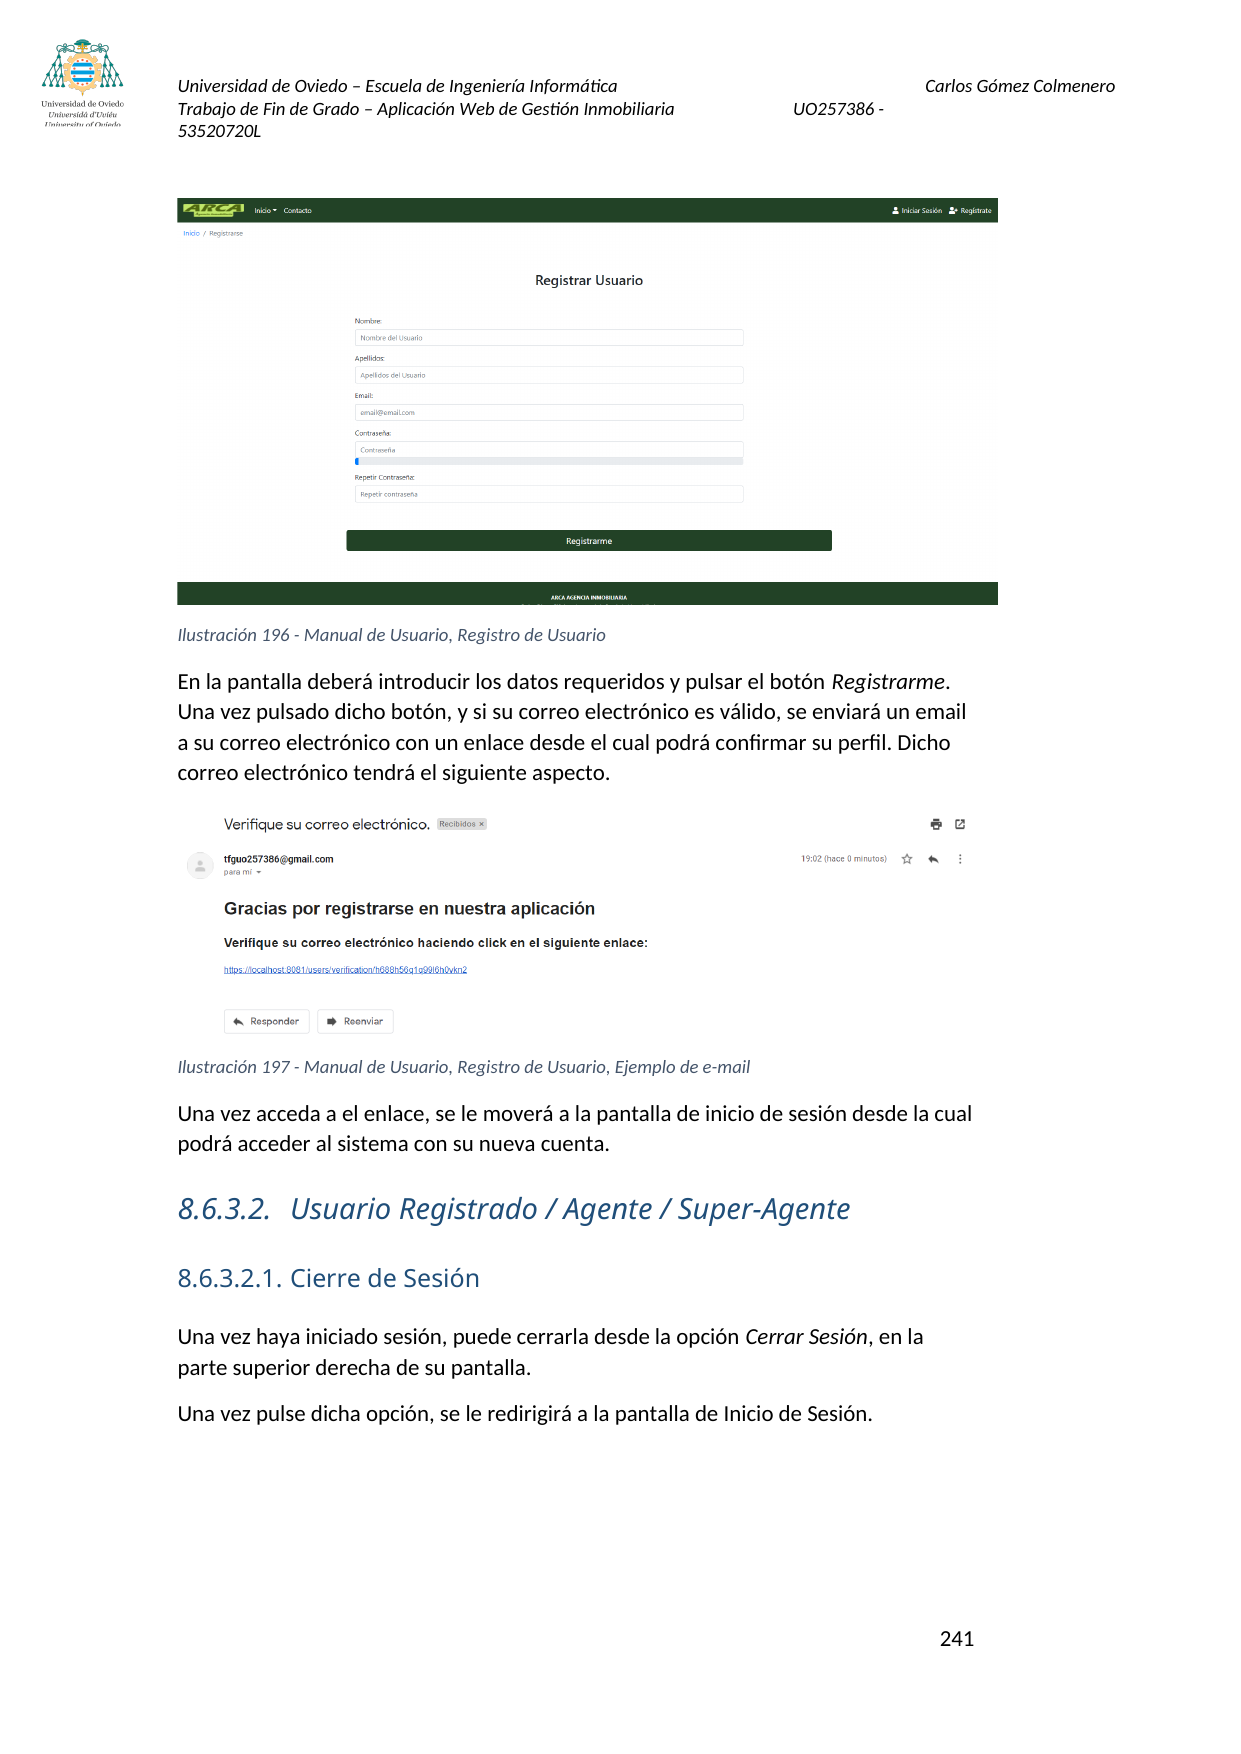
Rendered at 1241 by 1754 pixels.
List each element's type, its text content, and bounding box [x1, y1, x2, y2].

text Ilustración 197 - Manual de Usuario, Registro de Usuario, Ejemplo de e-mail [177, 1055, 974, 1078]
picture [177, 804, 975, 1037]
picture [36, 38, 124, 126]
text Una vez acceda a el enlace, se le moverá a la pantalla de inicio de sesión desde la cual podrá acceder al sistema con su nueva cuenta. [177, 1099, 974, 1157]
text Una vez haya iniciado sesión, puede cerrarla desde la opción Cerrar Sesión, en la parte superior derecha de su pantalla. [177, 1322, 974, 1381]
subtitle Cierre de Sesión [177, 1261, 974, 1295]
text En la pantalla deberá introducir los datos requeridos y pulsar el botón Registrarme. Una vez pulsado dicho botón, y si su correo electrónico es válido, se enviará un email a su correo electrónico con un enlace desde el cual podrá confirmar su perfil. Dicho correo electrónico tendrá el siguiente aspecto. [177, 667, 974, 786]
text Ilustración 196 - Manual de Usuario, Registro de Usuario [177, 623, 974, 646]
subtitle Usuario Registrado / Agente / Super-Agente [177, 1189, 974, 1228]
text Una vez pulse dicha opción, se le redirigirá a la pantalla de Inicio de Sesión. [177, 1399, 974, 1427]
picture [177, 198, 998, 605]
